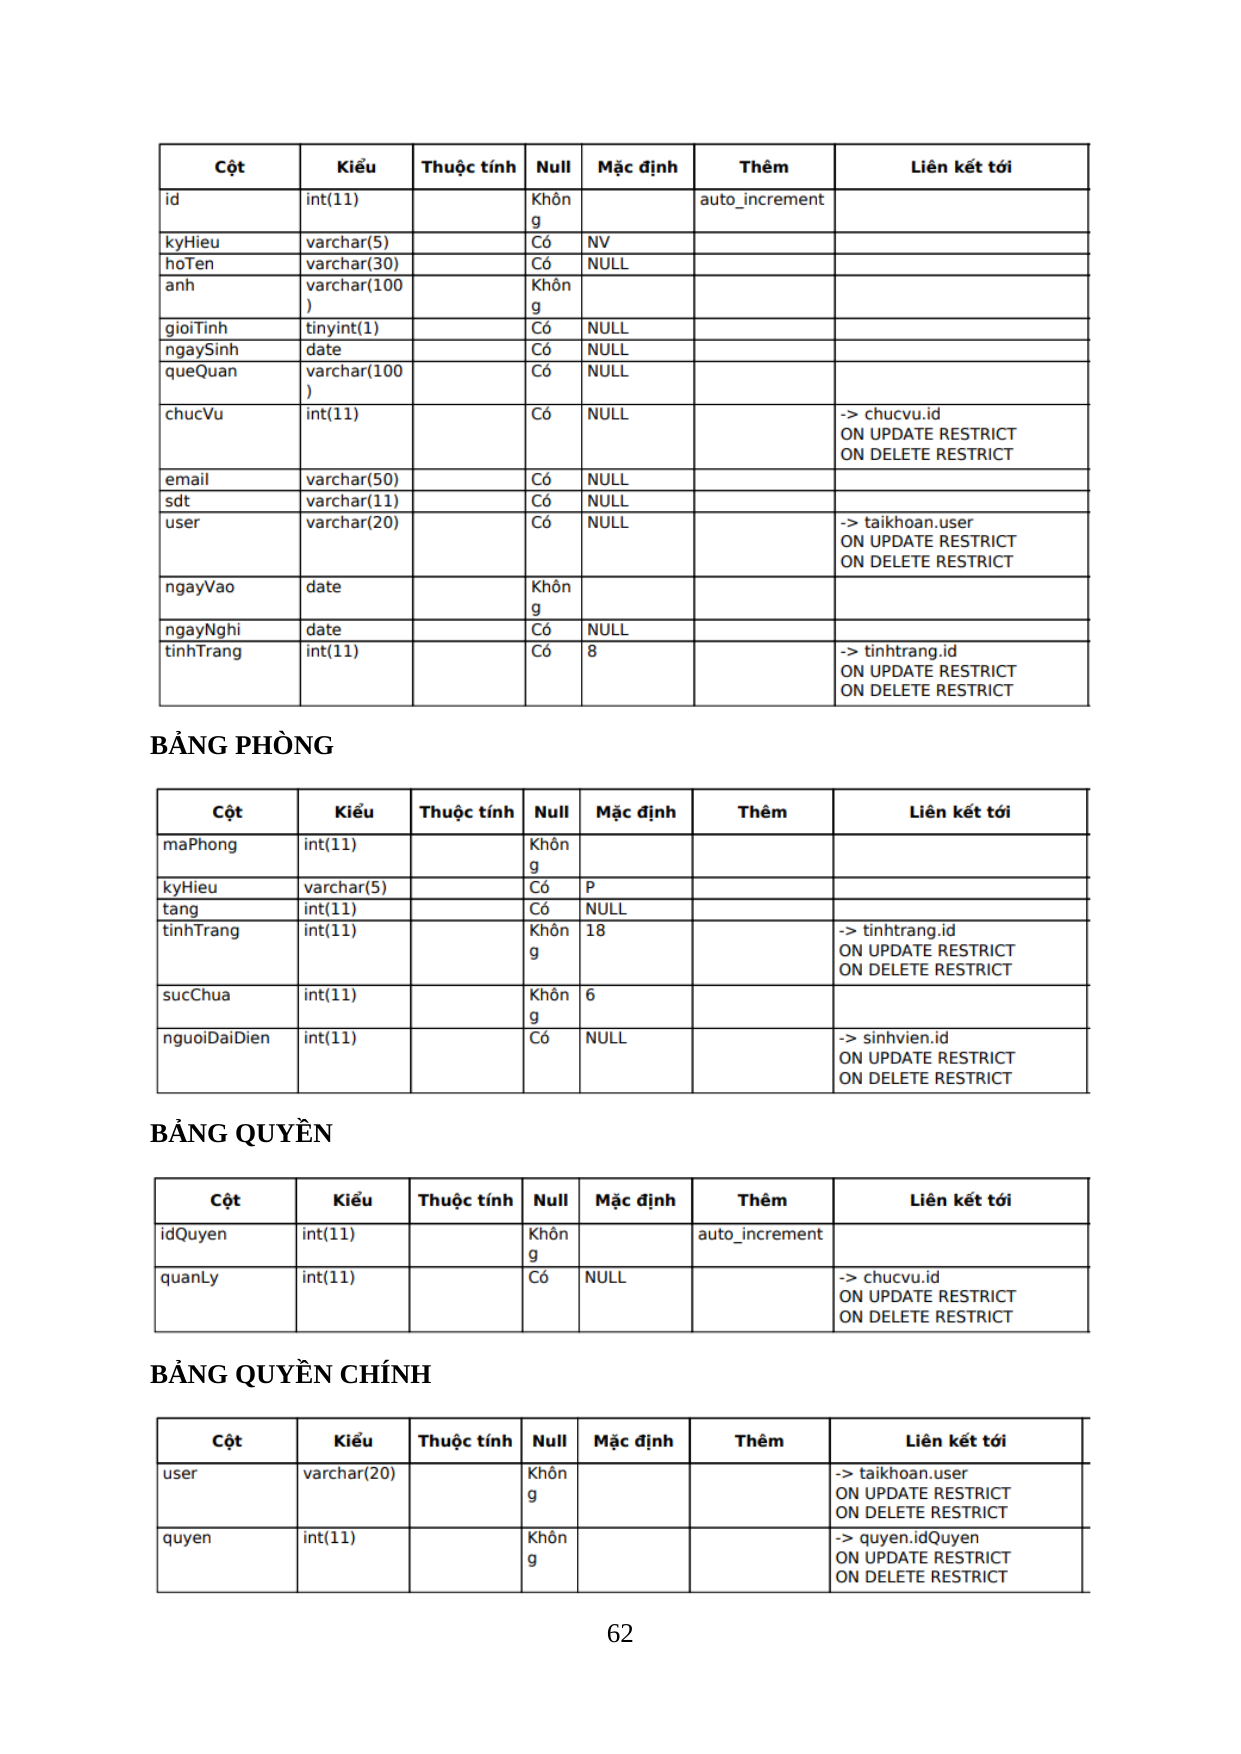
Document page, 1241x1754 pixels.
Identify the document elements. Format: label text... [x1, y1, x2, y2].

text BẢNG PHÒNG [150, 729, 1090, 761]
text BẢNG QUYỀN [150, 1117, 1090, 1149]
picture [150, 1170, 1091, 1337]
text BẢNG QUYỀN CHÍNH [150, 1358, 1090, 1390]
picture [150, 137, 1091, 708]
picture [150, 782, 1091, 1096]
picture [150, 1411, 1091, 1598]
